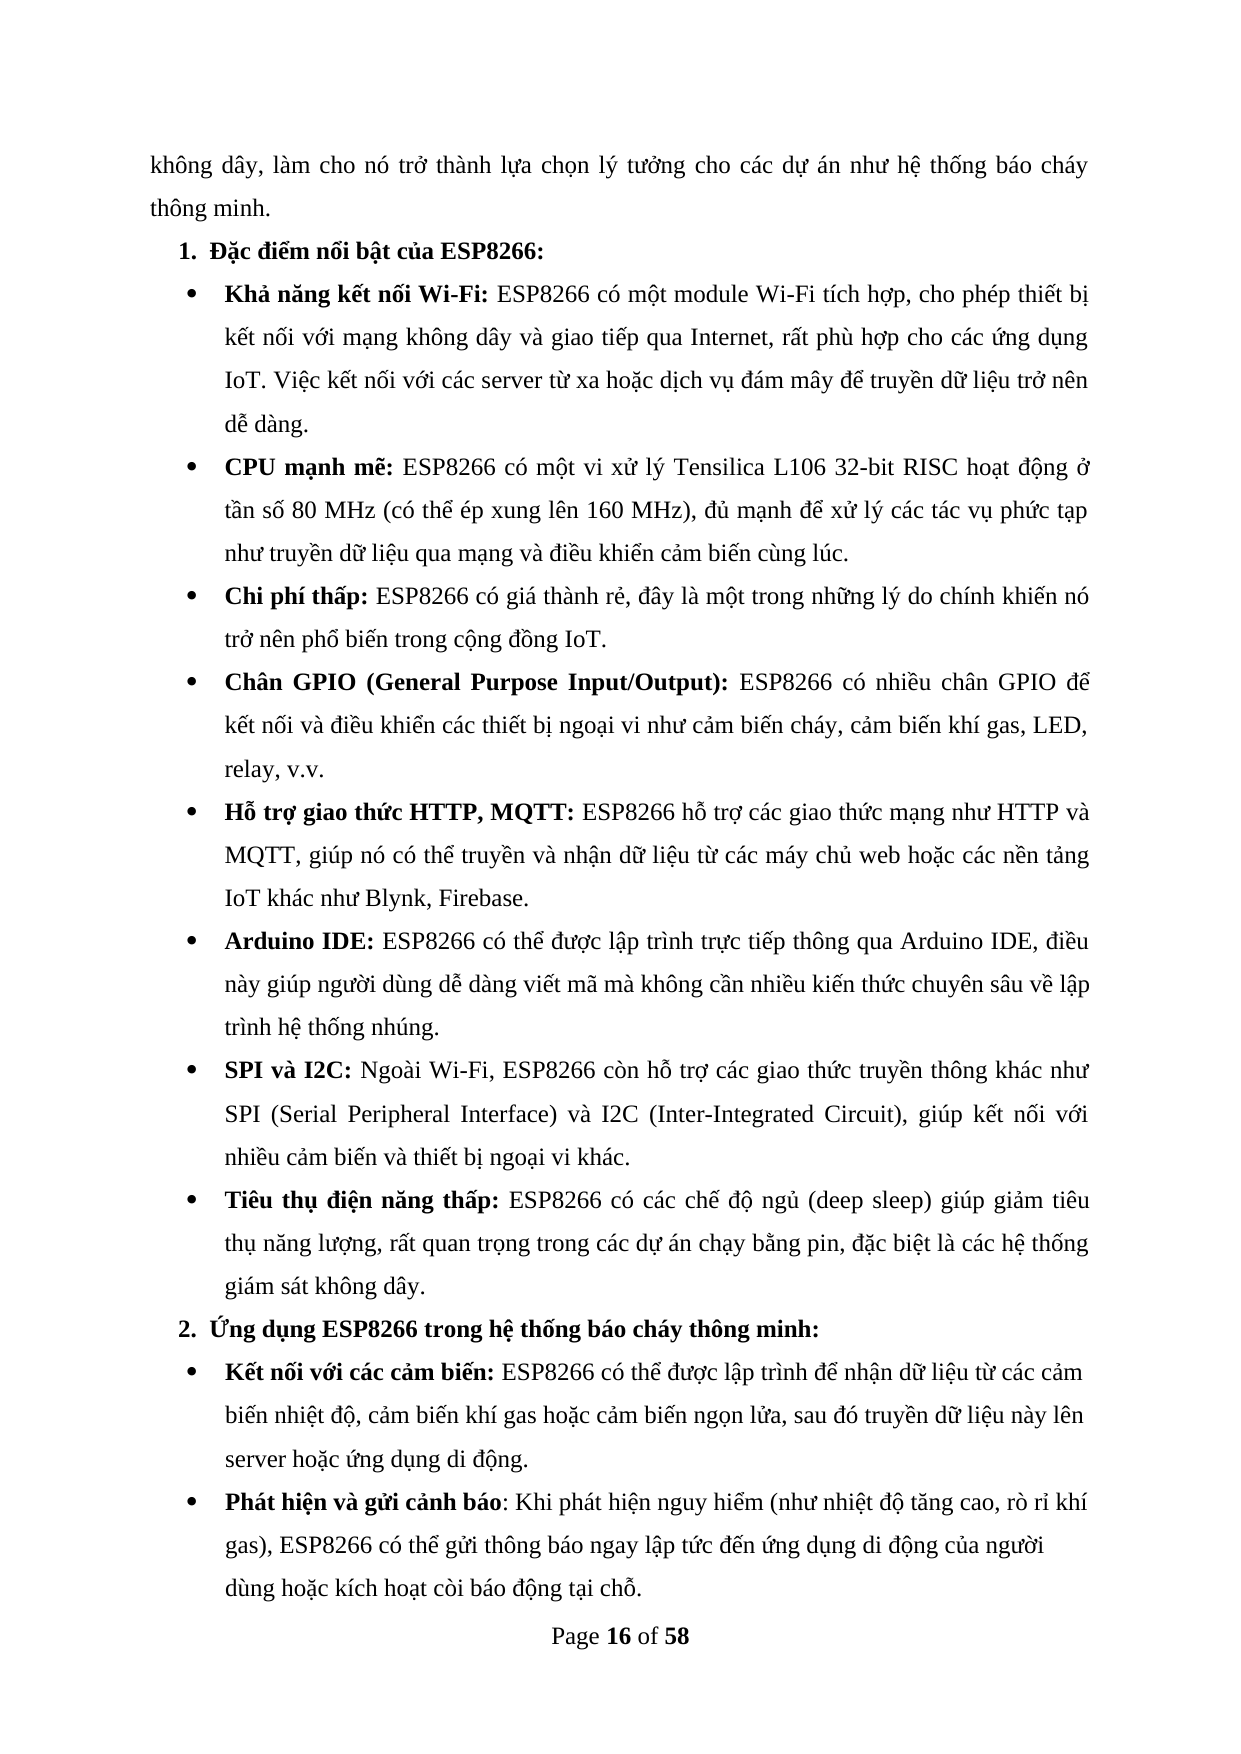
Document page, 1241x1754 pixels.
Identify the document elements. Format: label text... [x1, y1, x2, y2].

list SPI và I2C: Ngoài Wi-Fi, ESP8266 còn hỗ trợ các giao thức truyền thông khác như SPI (Serial Peripheral Interface) và I2C (Inter-Integrated Circuit), giúp kết nối với nhiều cảm biến và thiết bị ngoại vi khác. [187, 1056, 1090, 1171]
list Kết nối với các cảm biến: ESP8266 có thể được lập trình để nhận dữ liệu từ các cảm biến nhiệt độ, cảm biến khí gas hoặc cảm biến ngọn lửa, sau đó truyền dữ liệu này lên server hoặc ứng dụng di động. [187, 1357, 1090, 1472]
list Phát hiện và gửi cảnh báo: Khi phát hiện nguy hiểm (như nhiệt độ tăng cao, rò rỉ khí gas), ESP8266 có thể gửi thông báo ngay lập tức đến ứng dụng di động của người dùng hoặc kích hoạt còi báo động tại chỗ. [187, 1487, 1090, 1602]
list Chi phí thấp: ESP8266 có giá thành rẻ, đây là một trong những lý do chính khiến nó trở nên phổ biến trong cộng đồng IoT. [187, 581, 1090, 653]
list Ứng dụng ESP8266 trong hệ thống báo cháy thông minh: [187, 1314, 1090, 1343]
list Khả năng kết nối Wi-Fi: ESP8266 có một module Wi-Fi tích hợp, cho phép thiết bị kết nối với mạng không dây và giao tiếp qua Internet, rất phù hợp cho các ứng dụng IoT. Việc kết nối với các server từ xa hoặc dịch vụ đám mây để truyền dữ liệu trở nên dễ dàng. [187, 279, 1090, 437]
list Chân GPIO (General Purpose Input/Output): ESP8266 có nhiều chân GPIO để kết nối và điều khiển các thiết bị ngoại vi như cảm biến cháy, cảm biến khí gas, LED, relay, v.v. [187, 667, 1090, 782]
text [150, 150, 1090, 222]
list Đặc điểm nổi bật của ESP8266: [187, 236, 1090, 265]
list Arduino IDE: ESP8266 có thể được lập trình trực tiếp thông qua Arduino IDE, điều này giúp người dùng dễ dàng viết mã mà không cần nhiều kiến thức chuyên sâu về lập trình hệ thống nhúng. [187, 926, 1090, 1041]
list Hỗ trợ giao thức HTTP, MQTT: ESP8266 hỗ trợ các giao thức mạng như HTTP và MQTT, giúp nó có thể truyền và nhận dữ liệu từ các máy chủ web hoặc các nền tảng IoT khác như Blynk, Firebase. [187, 797, 1090, 912]
list Tiêu thụ điện năng thấp: ESP8266 có các chế độ ngủ (deep sleep) giúp giảm tiêu thụ năng lượng, rất quan trọng trong các dự án chạy bằng pin, đặc biệt là các hệ thống giám sát không dây. [187, 1185, 1090, 1300]
list CPU mạnh mẽ: ESP8266 có một vi xử lý Tensilica L106 32-bit RISC hoạt động ở tần số 80 MHz (có thể ép xung lên 160 MHz), đủ mạnh để xử lý các tác vụ phức tạp như truyền dữ liệu qua mạng và điều khiển cảm biến cùng lúc. [187, 452, 1090, 567]
